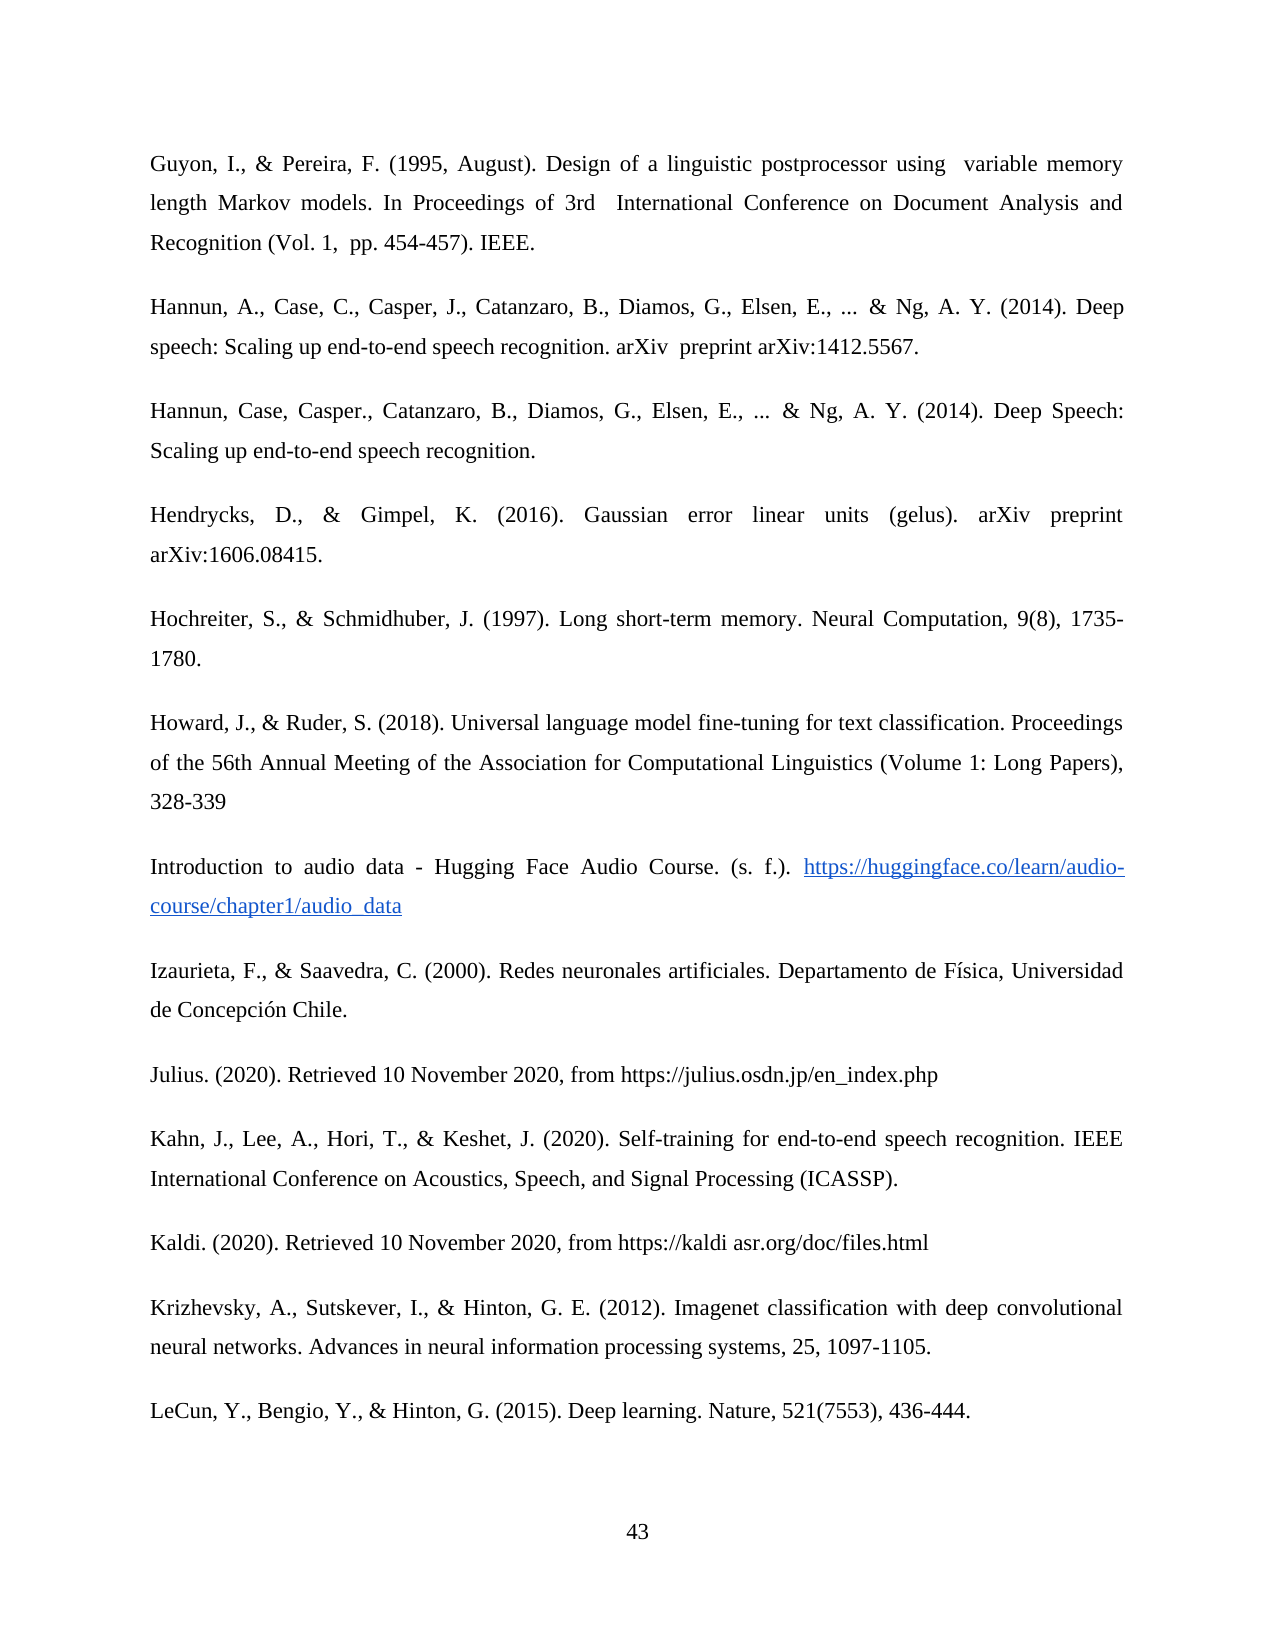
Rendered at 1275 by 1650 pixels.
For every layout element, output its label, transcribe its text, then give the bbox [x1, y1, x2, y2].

text Kahn, J., Lee, A., Hori, T., & Keshet, J. (2020). Self-training for end-to-end speech recognition. IEEE International Conference on Acoustics, Speech, and Signal Processing (ICASSP). [150, 1125, 1125, 1191]
text Hendrycks, D., & Gimpel, K. (2016). Gaussian error linear units (gelus). arXiv preprint arXiv:1606.08415. [150, 501, 1125, 567]
text Julius. (2020). Retrieved 10 November 2020, from https://julius.osdn.jp/en_index.php [150, 1061, 1125, 1087]
text LeCun, Y., Bengio, Y., & Hinton, G. (2015). Deep learning. Nature, 521(7553), 436-444. [150, 1397, 1125, 1424]
text Hannun, A., Case, C., Casper, J., Catanzaro, B., Diamos, G., Elsen, E., ... & Ng, A. Y. (2014). Deep speech: Scaling up end-to-end speech recognition. arXiv preprint arXiv:1412.5567. [150, 293, 1125, 359]
text Hochreiter, S., & Schmidhuber, J. (1997). Long short-term memory. Neural Computation, 9(8), 1735-1780. [150, 605, 1125, 671]
text Howard, J., & Ruder, S. (2018). Universal language model fine-tuning for text classification. Proceedings of the 56th Annual Meeting of the Association for Computational Linguistics (Volume 1: Long Papers), 328-339 [150, 709, 1125, 814]
text Hannun, Case, Casper., Catanzaro, B., Diamos, G., Elsen, E., ... & Ng, A. Y. (2014). Deep Speech: Scaling up end-to-end speech recognition. [150, 397, 1125, 463]
text Kaldi. (2020). Retrieved 10 November 2020, from https://kaldi asr.org/doc/files.html [150, 1229, 1125, 1255]
text Krizhevsky, A., Sutskever, I., & Hinton, G. E. (2012). Imagenet classification with deep convolutional neural networks. Advances in neural information processing systems, 25, 1097-1105. [150, 1293, 1125, 1359]
text Introduction to audio data - Hugging Face Audio Course. (s. f.). https://huggingface.co/learn/audio-course/chapter1/audio_data [150, 853, 1125, 918]
text Guyon, I., & Pereira, F. (1995, August). Design of a linguistic postprocessor using variable memory length Markov models. In Proceedings of 3rd International Conference on Document Analysis and Recognition (Vol. 1, pp. 454-457). IEEE. [150, 150, 1125, 255]
text Izaurieta, F., & Saavedra, C. (2000). Redes neuronales artificiales. Departamento de Física, Universidad de Concepción Chile. [150, 957, 1125, 1022]
